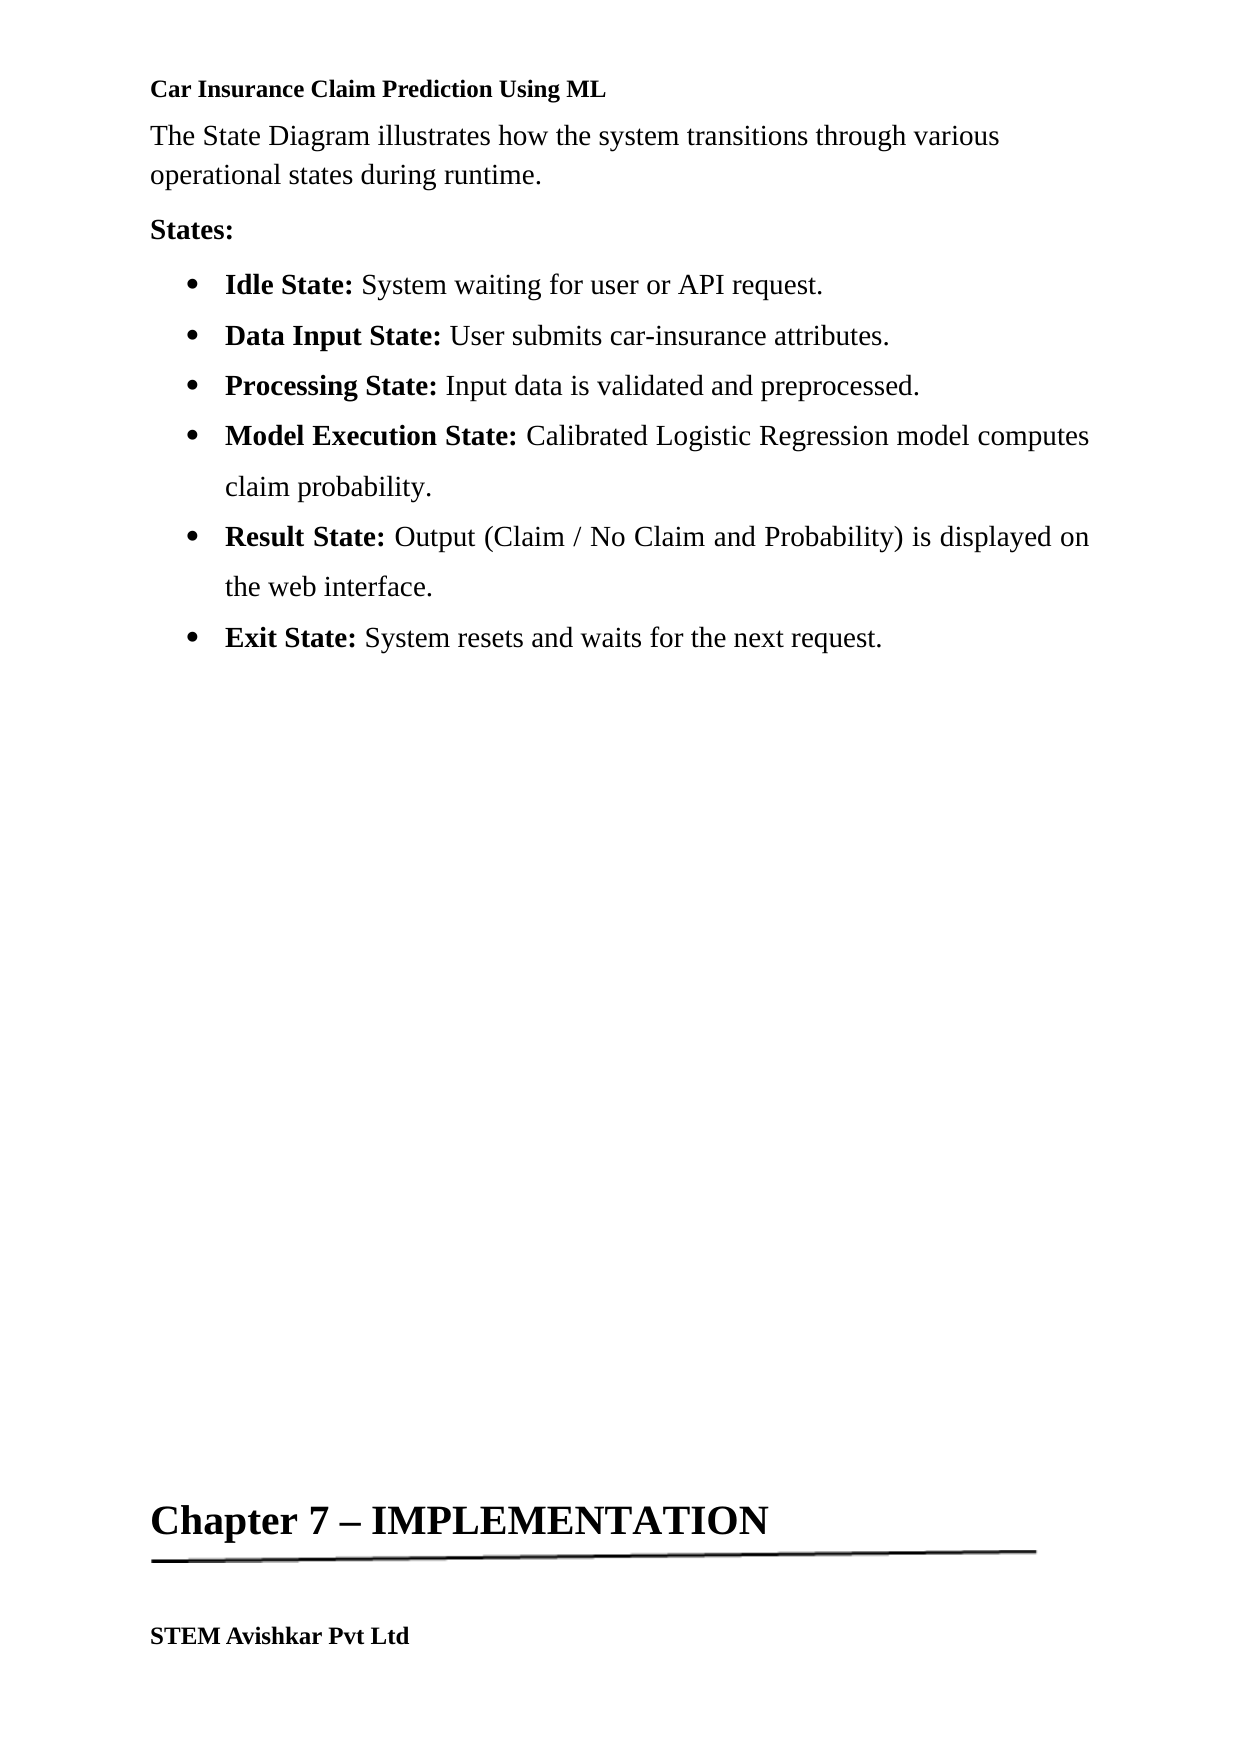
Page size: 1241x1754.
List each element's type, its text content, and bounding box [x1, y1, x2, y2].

list Result State: Output (Claim / No Claim and Probability) is displayed on the web interface. [187, 519, 1090, 603]
picture [150, 1550, 1038, 1563]
list Exit State: System resets and waits for the next request. [187, 620, 1090, 653]
subtitle Chapter 7 – IMPLEMENTATION [150, 1495, 1090, 1543]
list Idle State: System waiting for user or API request. [187, 267, 1090, 301]
list Data Input State: User submits car-insurance attributes. [187, 318, 1090, 351]
text States: [150, 212, 1090, 246]
text The State Diagram illustrates how the system transitions through various operational states during runtime. [150, 118, 1090, 190]
list Model Execution State: Calibrated Logistic Regression model computes claim probability. [187, 418, 1090, 502]
list Processing State: Input data is validated and preprocessed. [187, 368, 1090, 402]
